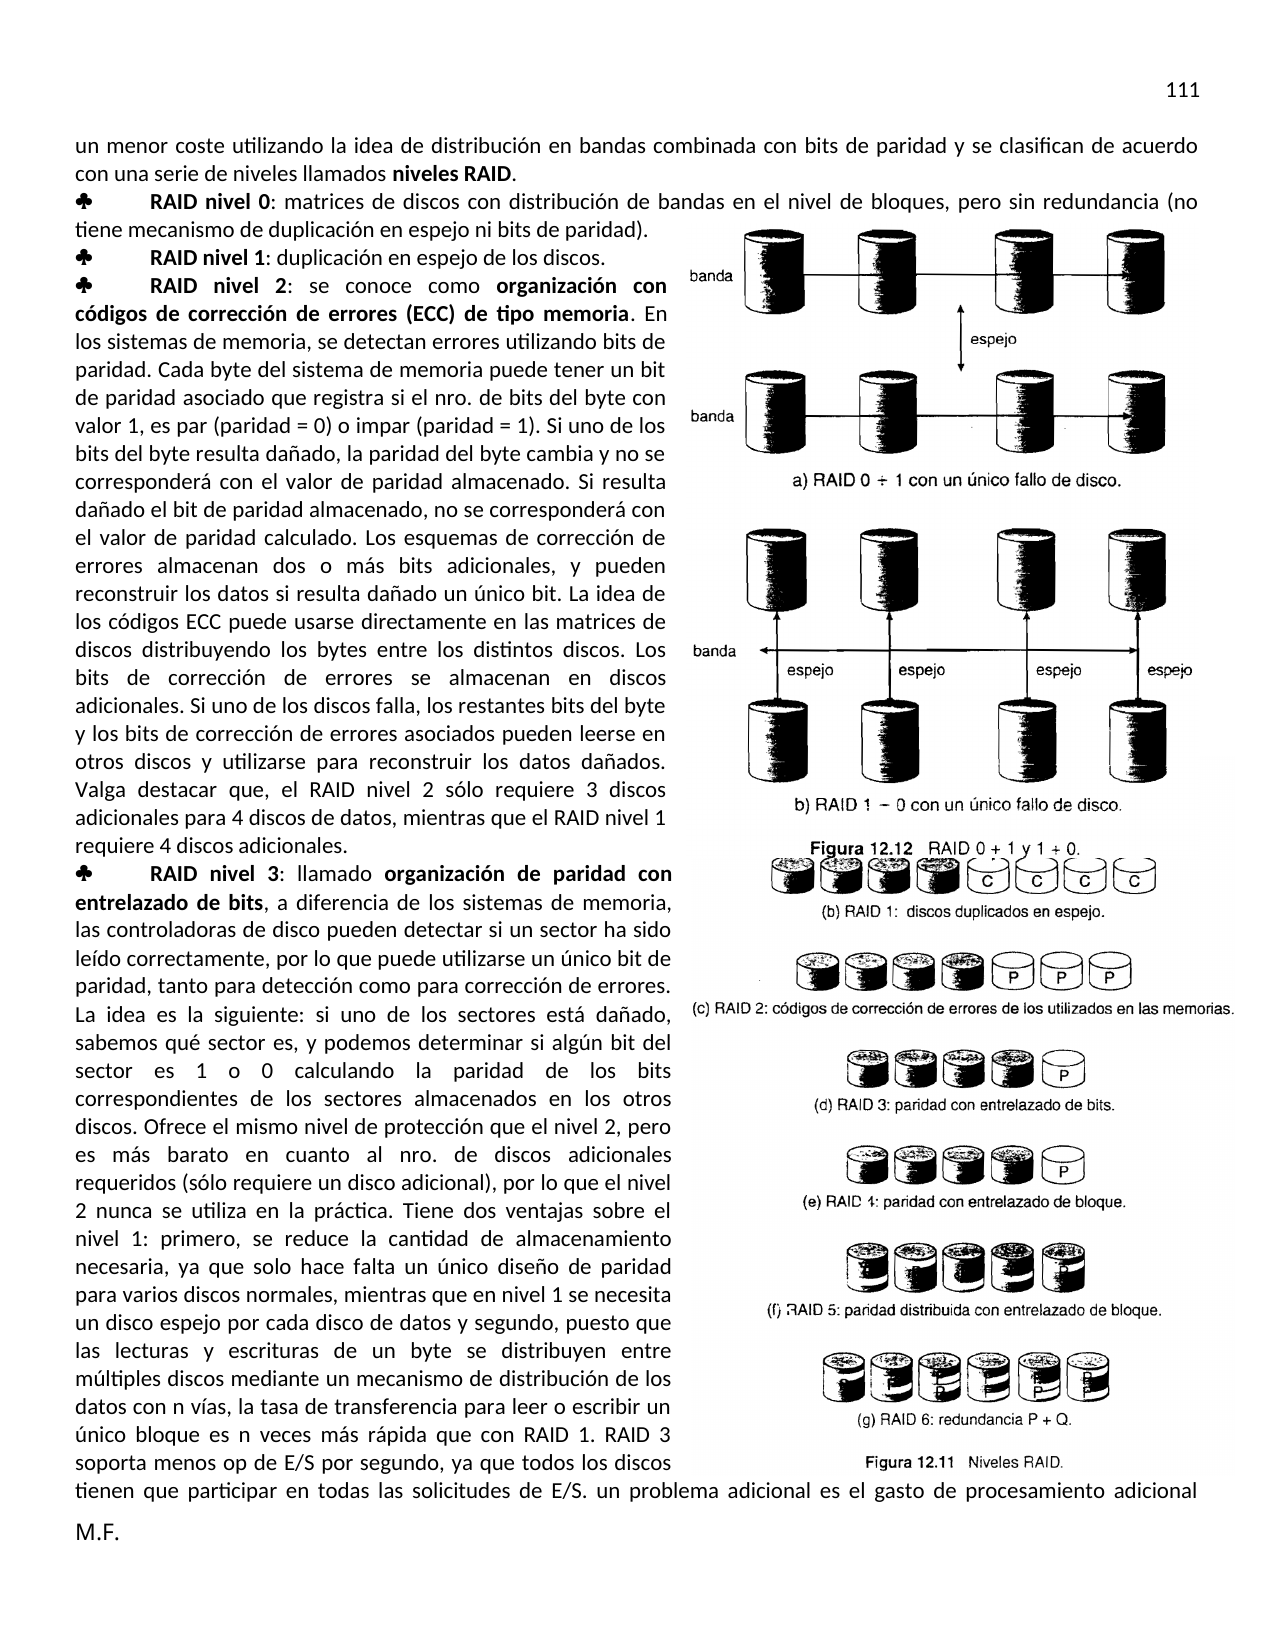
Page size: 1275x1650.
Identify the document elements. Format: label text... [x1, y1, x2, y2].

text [75, 131, 1200, 187]
list RAID nivel 1: duplicación en espejo de los discos. [75, 243, 686, 271]
list RAID nivel 0: matrices de discos con distribución de bandas en el nivel de bloques, pero sin redundancia (no tiene mecanismo de duplicación en espejo ni bits de paridad). [75, 187, 1200, 243]
list RAID nivel 2: se conoce como organización con códigos de corrección de errores (ECC) de tipo memoria. En los sistemas de memoria, se detectan errores utilizando bits de paridad. Cada byte del sistema de memoria puede tener un bit de paridad asociado que registra si el nro. de bits del byte con valor 1, es par (paridad = 0) o impar (paridad = 1). Si uno de los bits del byte resulta dañado, la paridad del byte cambia y no se corresponderá con el valor de paridad almacenado. Si resulta dañado el bit de paridad almacenado, no se corresponderá con el valor de paridad calculado. Los esquemas de corrección de errores almacenan dos o más bits adicionales, y pueden reconstruir los datos si resulta dañado un único bit. La idea de los códigos ECC puede usarse directamente en las matrices de discos distribuyendo los bytes entre los distintos discos. Los bits de corrección de errores se almacenan en discos adicionales. Si uno de los discos falla, los restantes bits del byte y los bits de corrección de errores asociados pueden leerse en otros discos y utilizarse para reconstruir los datos dañados. Valga destacar que, el RAID nivel 2 sólo requiere 3 discos adicionales para 4 discos de datos, mientras que el RAID nivel 1 requiere 4 discos adicionales. [75, 271, 691, 859]
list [75, 859, 1200, 1504]
